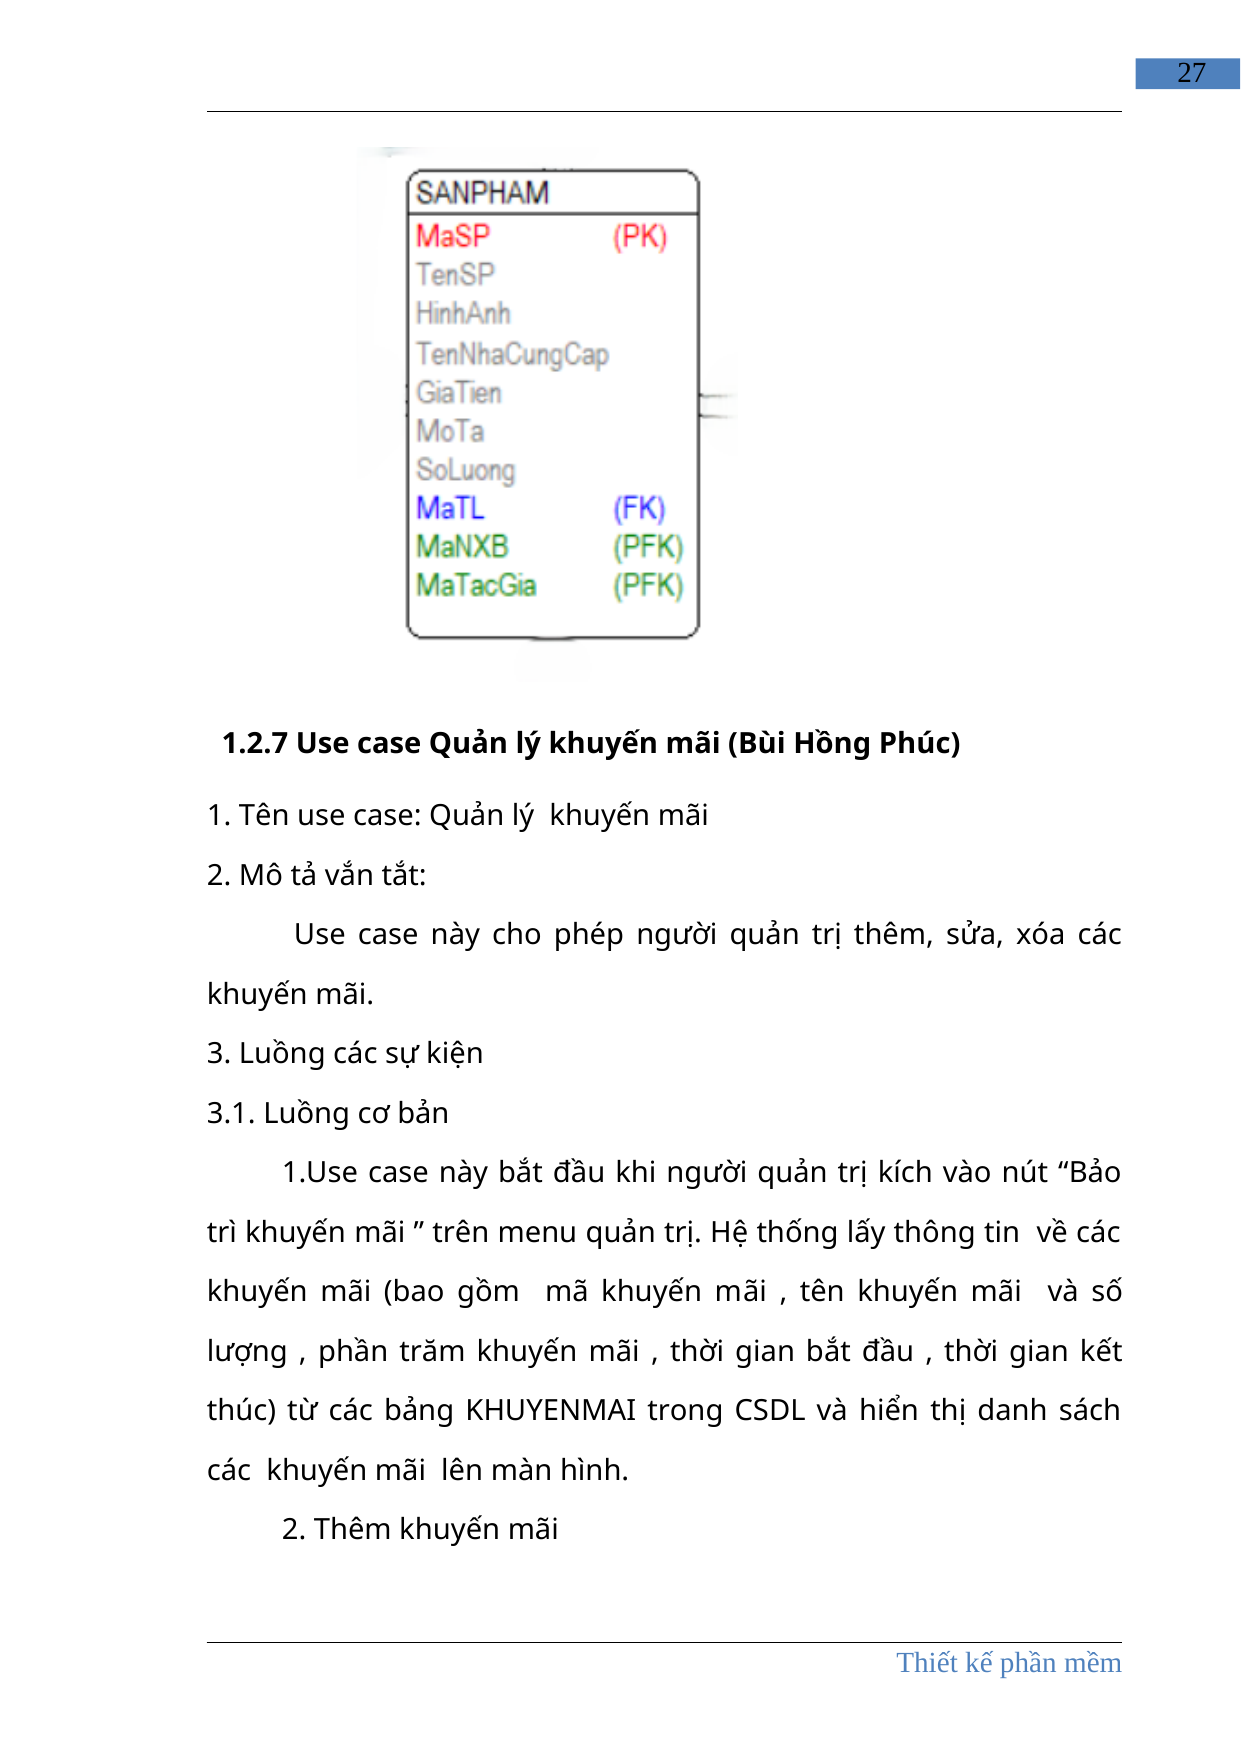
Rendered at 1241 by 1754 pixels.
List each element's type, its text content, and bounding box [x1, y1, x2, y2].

text Use case này cho phép người quản trị thêm, sửa, xóa các khuyến mãi. [207, 913, 1123, 1013]
text 2. Mô tả vắn tắt: [207, 854, 1123, 894]
text 3.1. Luồng cơ bản [207, 1092, 1123, 1132]
text 3. Luồng các sự kiện [207, 1032, 1123, 1072]
picture [356, 147, 738, 682]
text 2. Thêm khuyến mãi [207, 1508, 1123, 1548]
subtitle 1.2.7 Use case Quản lý khuyến mãi (Bùi Hồng Phúc) [221, 723, 1122, 762]
text 1.Use case này bắt đầu khi người quản trị kích vào nút “Bảo trì khuyến mãi ” trên menu quản trị. Hệ thống lấy thông tin về các khuyến mãi (bao gồm mã khuyến mãi , tên khuyến mãi và số lượng , phần trăm khuyến mãi , thời gian bắt đầu , thời gian kết thúc) từ các bảng KHUYENMAI trong CSDL và hiển thị danh sách các khuyến mãi lên màn hình. [207, 1151, 1123, 1488]
text 1. Tên use case: Quản lý khuyến mãi [207, 794, 1123, 834]
